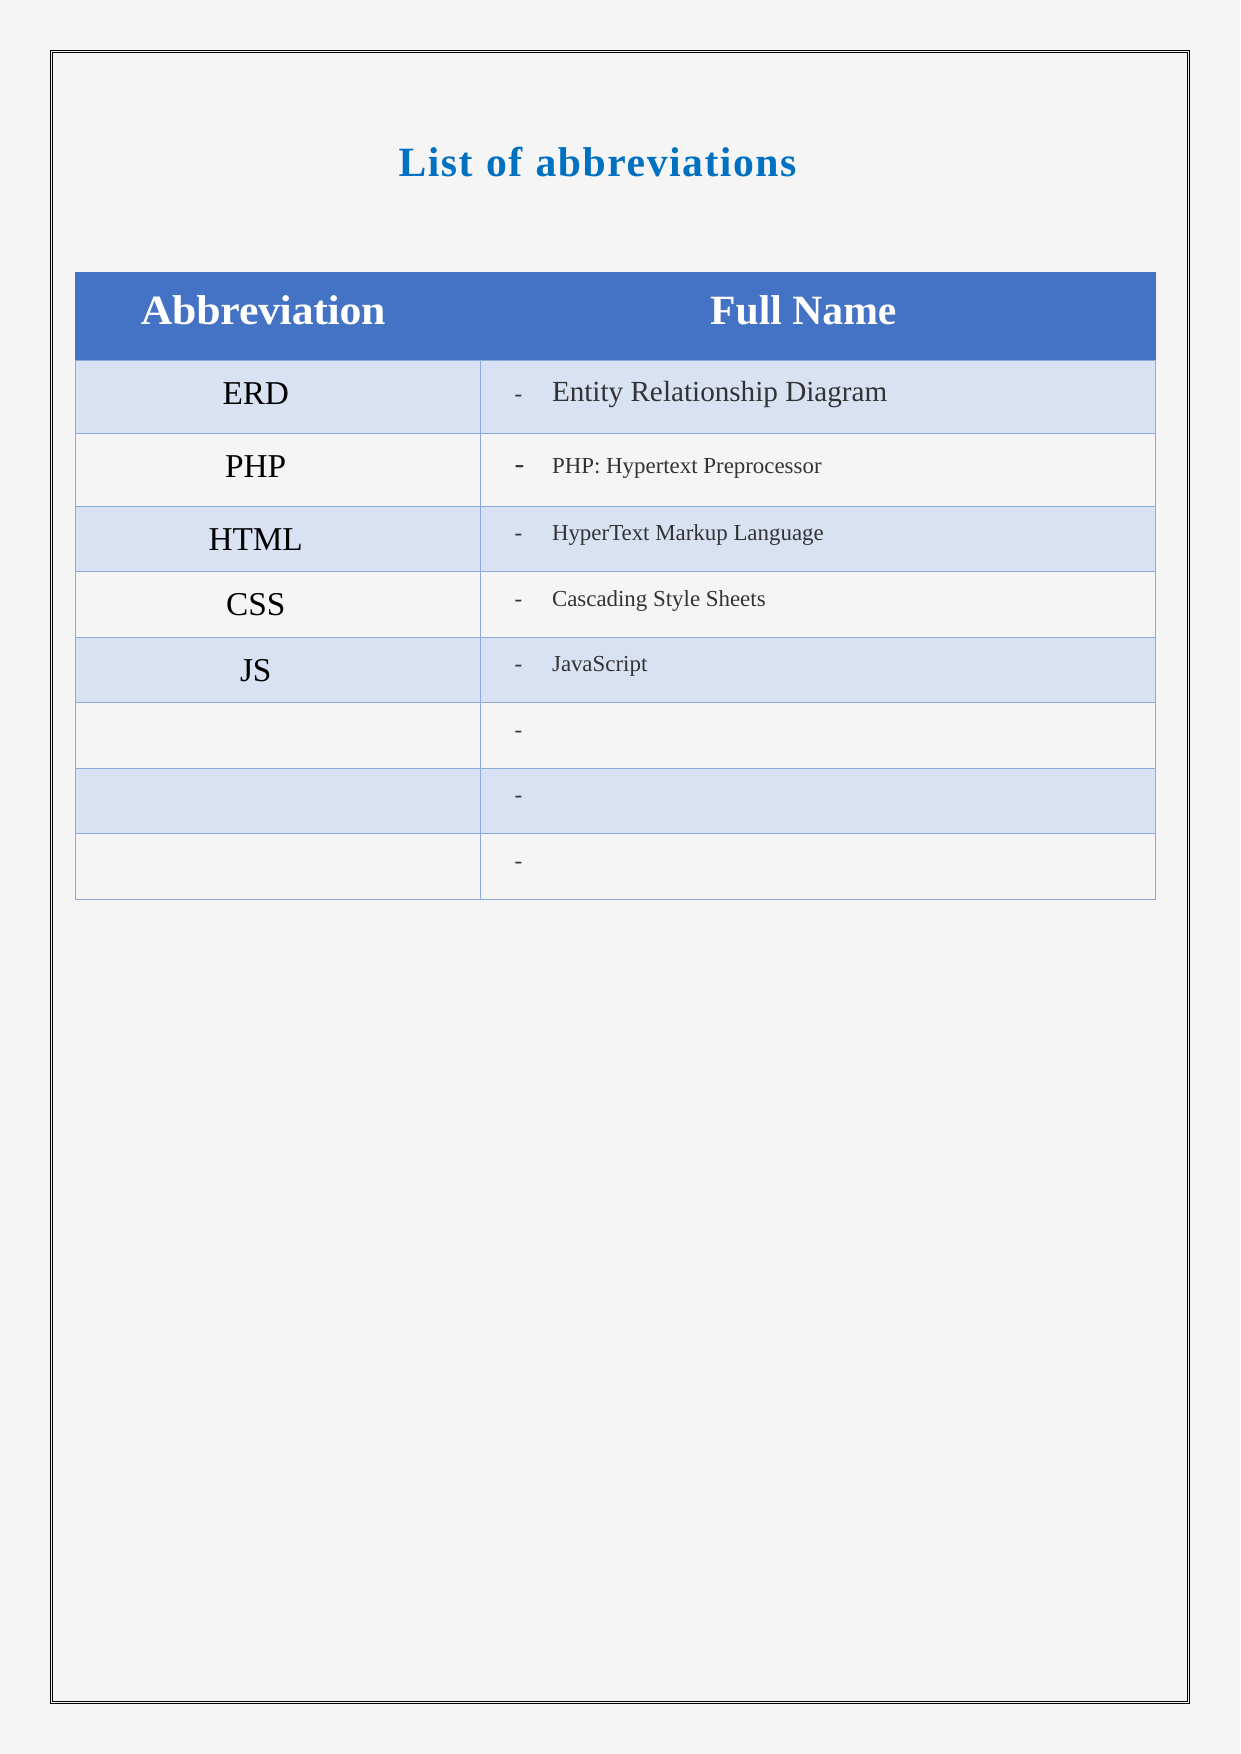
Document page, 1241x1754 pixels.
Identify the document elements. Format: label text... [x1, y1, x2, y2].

table_header Full Name [481, 273, 1155, 360]
table_cell [76, 703, 480, 768]
table_cell Cascading Style Sheets [481, 572, 1155, 637]
table_cell [481, 834, 1155, 899]
table_cell [76, 769, 480, 833]
table_cell CSS [76, 572, 480, 637]
table_cell ERD [76, 361, 480, 433]
table_cell [76, 834, 480, 899]
table_cell PHP: Hypertext Preprocessor [481, 434, 1155, 506]
table_cell JS [76, 638, 480, 702]
table_cell HTML [76, 507, 480, 571]
table_cell PHP [76, 434, 480, 506]
table_cell HyperText Markup Language [481, 507, 1155, 571]
table_cell [481, 703, 1155, 768]
table_cell Entity Relationship Diagram [481, 361, 1155, 433]
table_cell JavaScript [481, 638, 1155, 702]
table_cell [481, 769, 1155, 833]
table_header Abbreviation [76, 273, 480, 360]
subtitle List of abbreviations [60, 137, 1135, 185]
